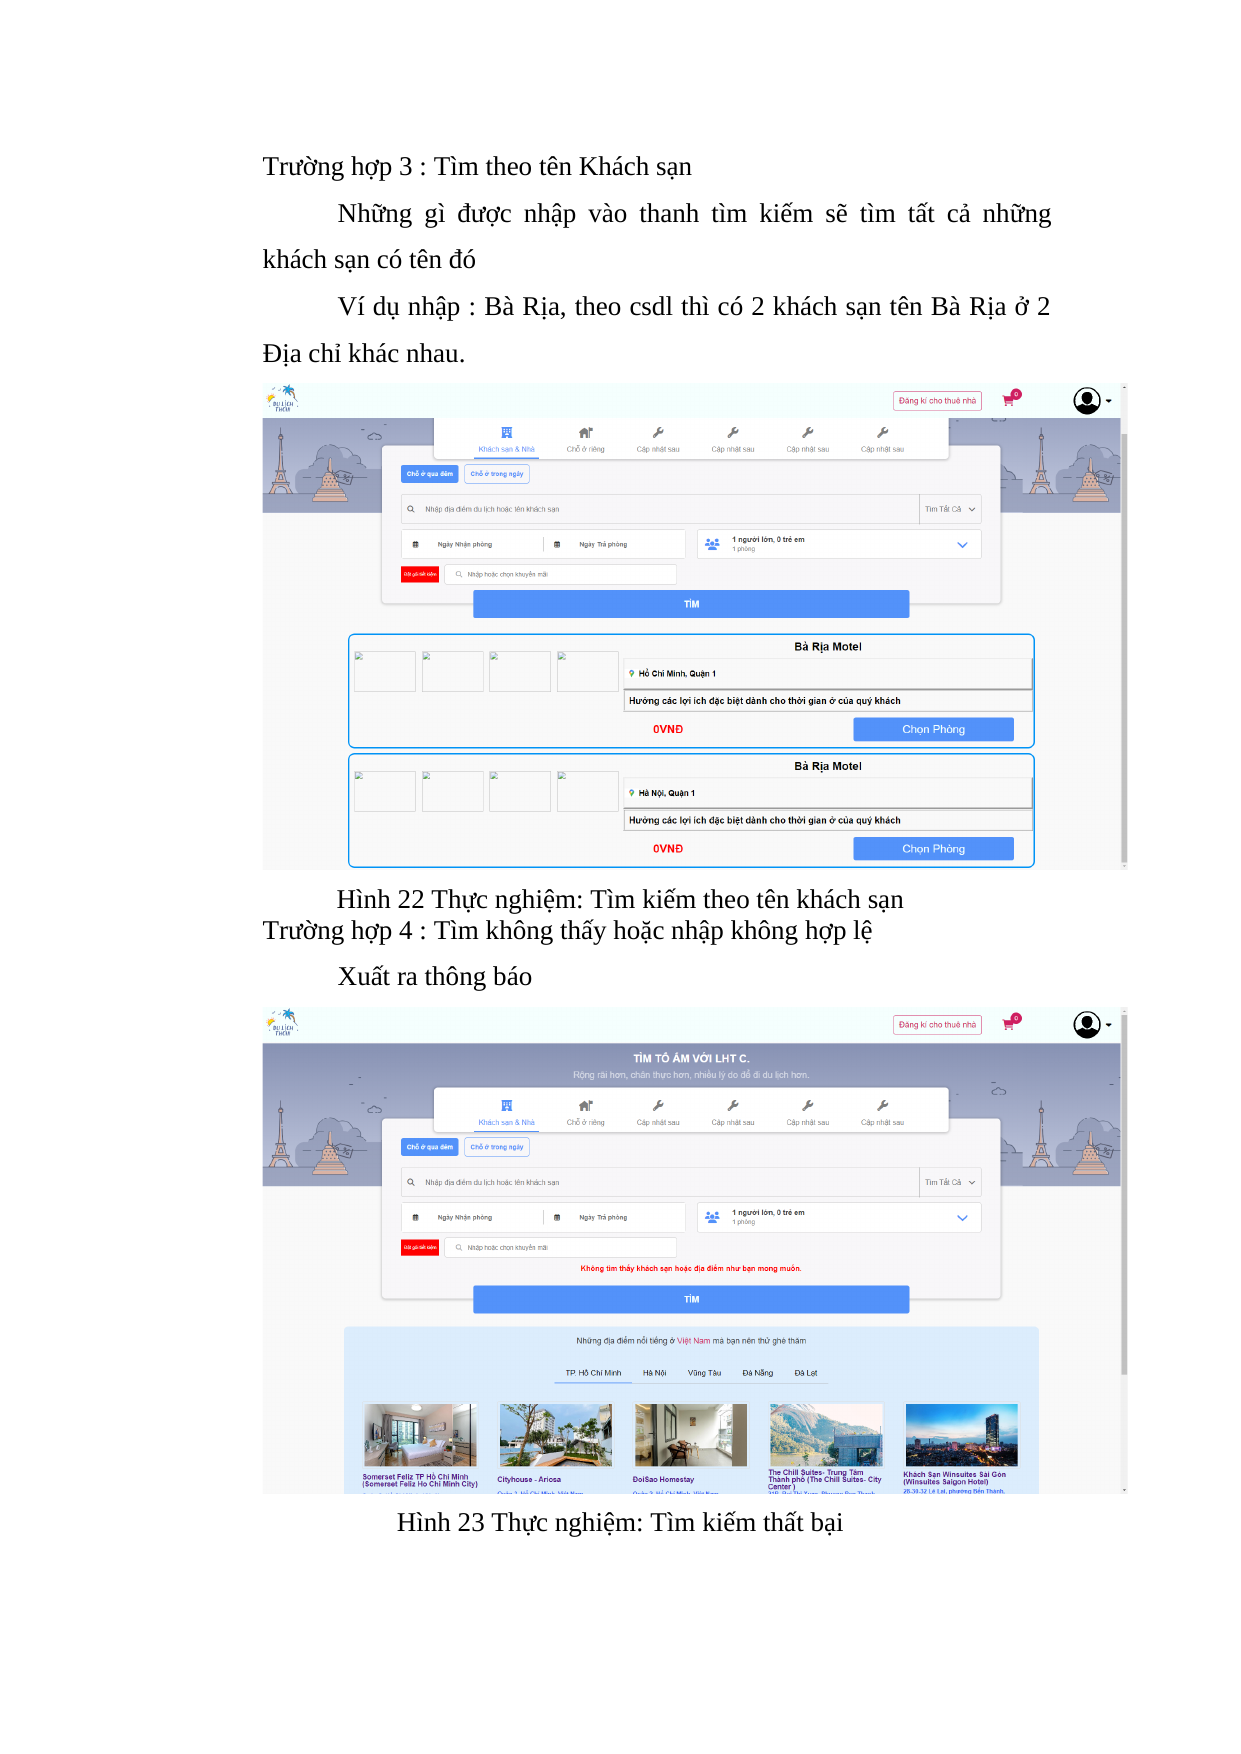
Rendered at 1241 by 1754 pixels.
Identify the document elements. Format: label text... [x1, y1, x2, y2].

list Xuất ra thông báo [262, 961, 1053, 992]
picture [262, 1007, 1128, 1494]
list Những gì được nhập vào thanh tìm kiếm sẽ tìm tất cả những khách sạn có tên đó [262, 197, 1053, 274]
text Hình 22 Thực nghiệm: Tìm kiếm theo tên khách sạn [187, 883, 1053, 914]
list Ví dụ nhập : Bà Rịa, theo csdl thì có 2 khách sạn tên Bà Rịa ở 2 Địa chỉ khác nhau. [262, 290, 1053, 368]
picture [262, 383, 1128, 870]
text Hình 23 Thực nghiệm: Tìm kiếm thất bại [187, 1507, 1053, 1538]
list Trường hợp 3 : Tìm theo tên Khách sạn [262, 150, 1053, 181]
list Trường hợp 4 : Tìm không thấy hoặc nhập không hợp lệ [262, 914, 1053, 945]
